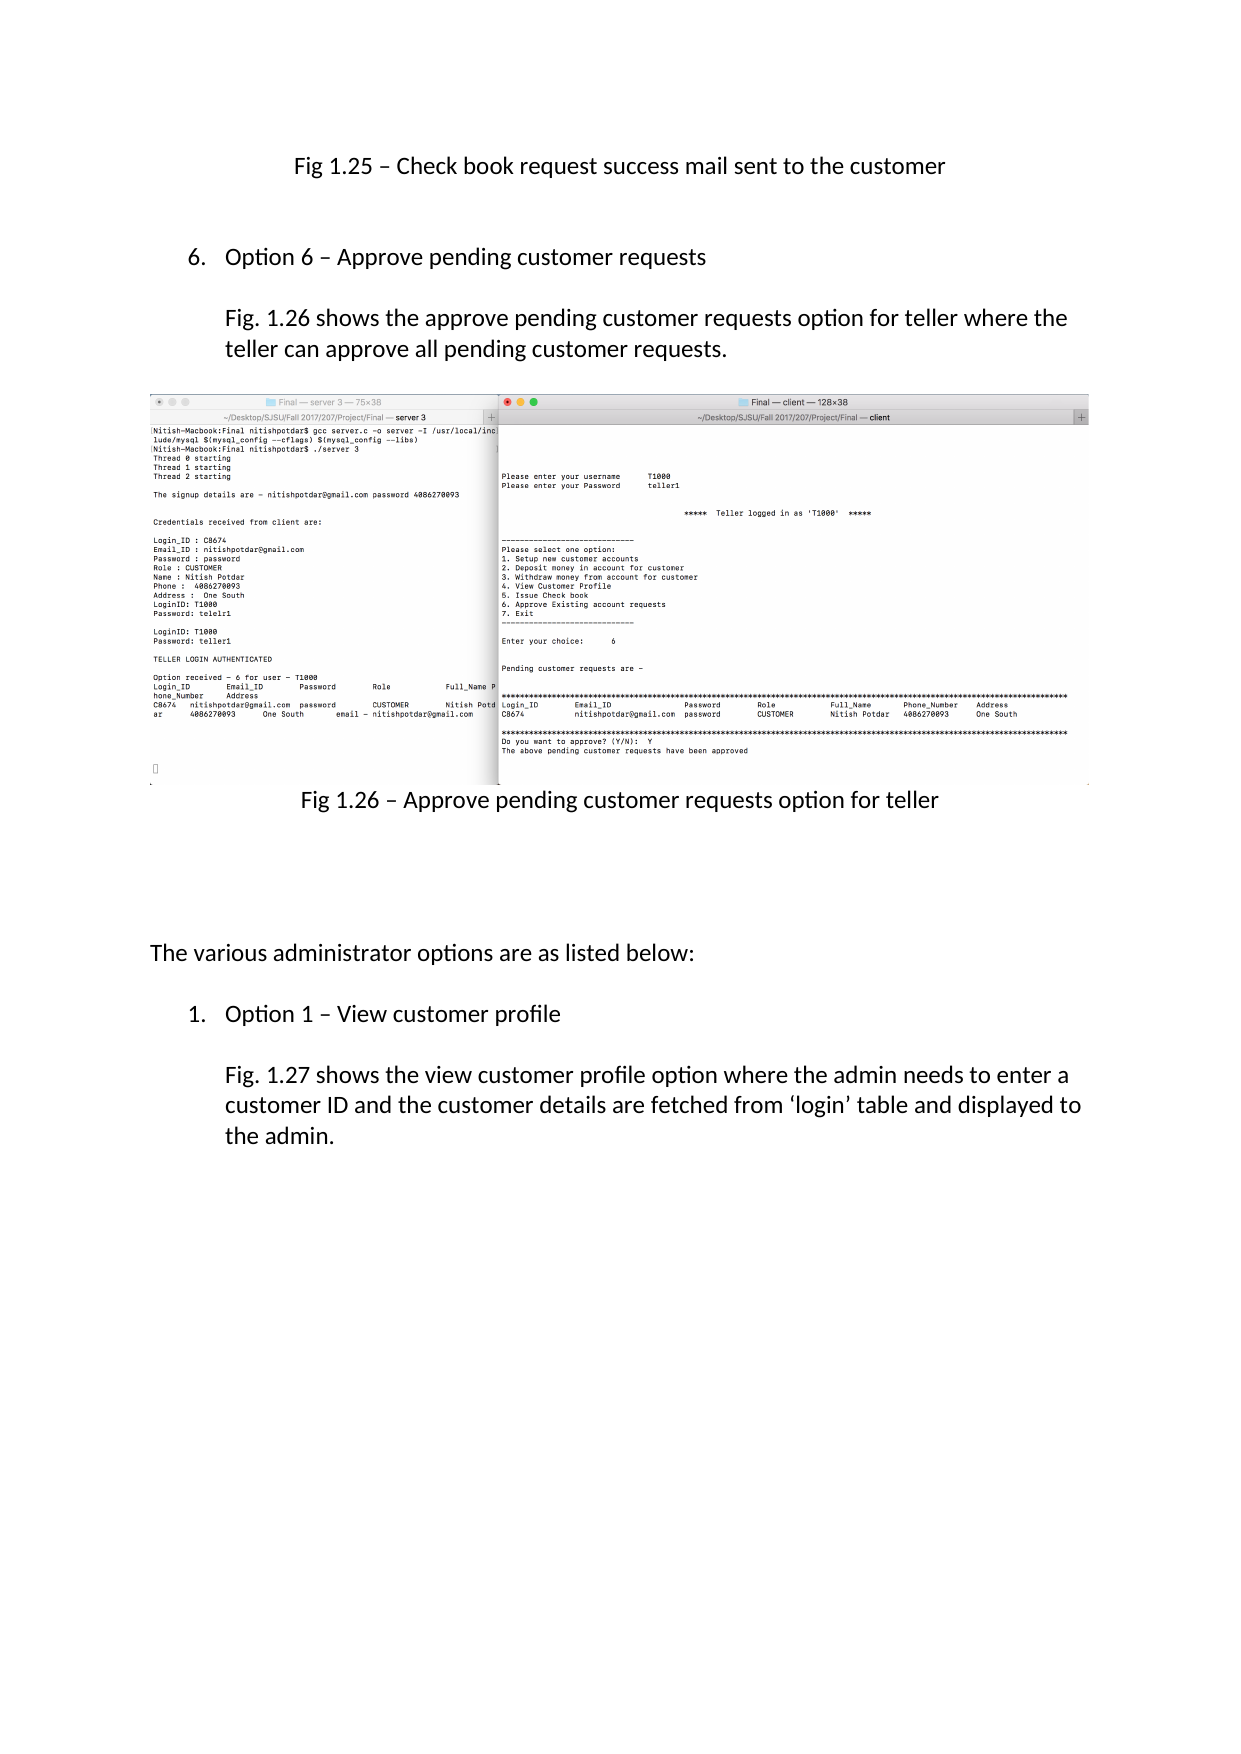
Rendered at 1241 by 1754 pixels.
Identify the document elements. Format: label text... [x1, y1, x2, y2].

text The various administrator options are as listed below: [150, 937, 1090, 967]
list Fig. 1.26 shows the approve pending customer requests option for teller where the teller can approve all pending customer requests. [225, 303, 1090, 364]
text Fig. 1.27 shows the view customer profile option where the admin needs to enter a customer ID and the customer details are fetched from ‘login’ table and displayed to the admin. [225, 1059, 1090, 1150]
text Fig 1.26 – Approve pending customer requests option for teller [150, 784, 1090, 815]
picture [150, 394, 1089, 785]
text Fig 1.25 – Check book request success mail sent to the customer [150, 150, 1090, 181]
list Option 6 – Approve pending customer requests [187, 242, 1090, 272]
list Option 1 – View customer profile [187, 998, 1090, 1028]
